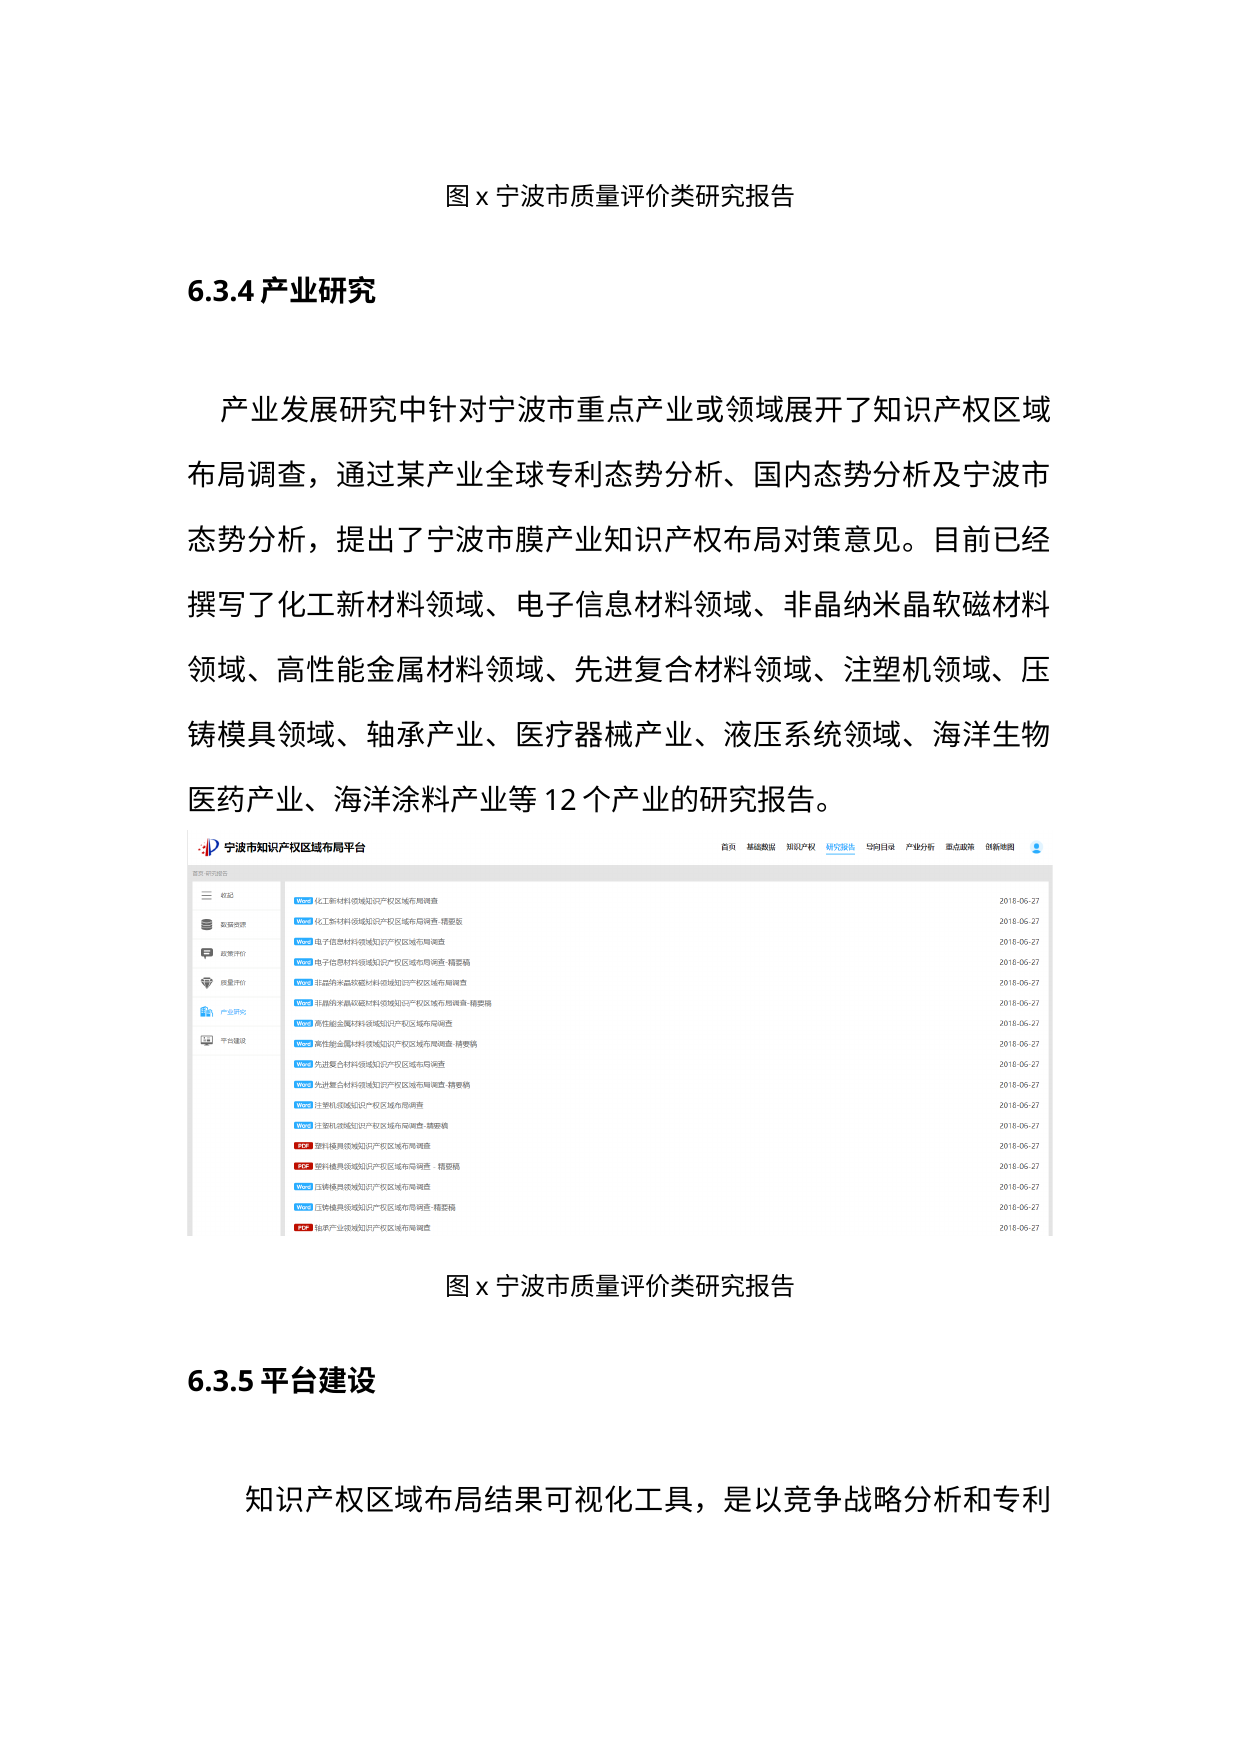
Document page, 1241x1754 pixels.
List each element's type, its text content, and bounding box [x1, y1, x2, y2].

picture [187, 830, 1053, 1236]
text 产业发展研究中针对宁波市重点产业或领域展开了知识产权区域布局调查，通过某产业全球专利态势分析、国内态势分析及宁波市态势分析，提出了宁波市膜产业知识产权布局对策意见。目前已经撰写了化工新材料领域、电子信息材料领域、非晶纳米晶软磁材料领域、高性能金属材料领域、先进复合材料领域、注塑机领域、压铸模具领域、轴承产业、医疗器械产业、液压系统领域、海洋生物医药产业、海洋涂料产业等12个产业的研究报告。 [187, 375, 1053, 830]
subtitle 6.3.5平台建设 [187, 1347, 1053, 1412]
subtitle 6.3.4产业研究 [187, 256, 1053, 321]
text 图x 宁波市质量评价类研究报告 [187, 1252, 1053, 1317]
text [187, 1466, 1053, 1531]
text 图x 宁波市质量评价类研究报告 [187, 162, 1053, 227]
